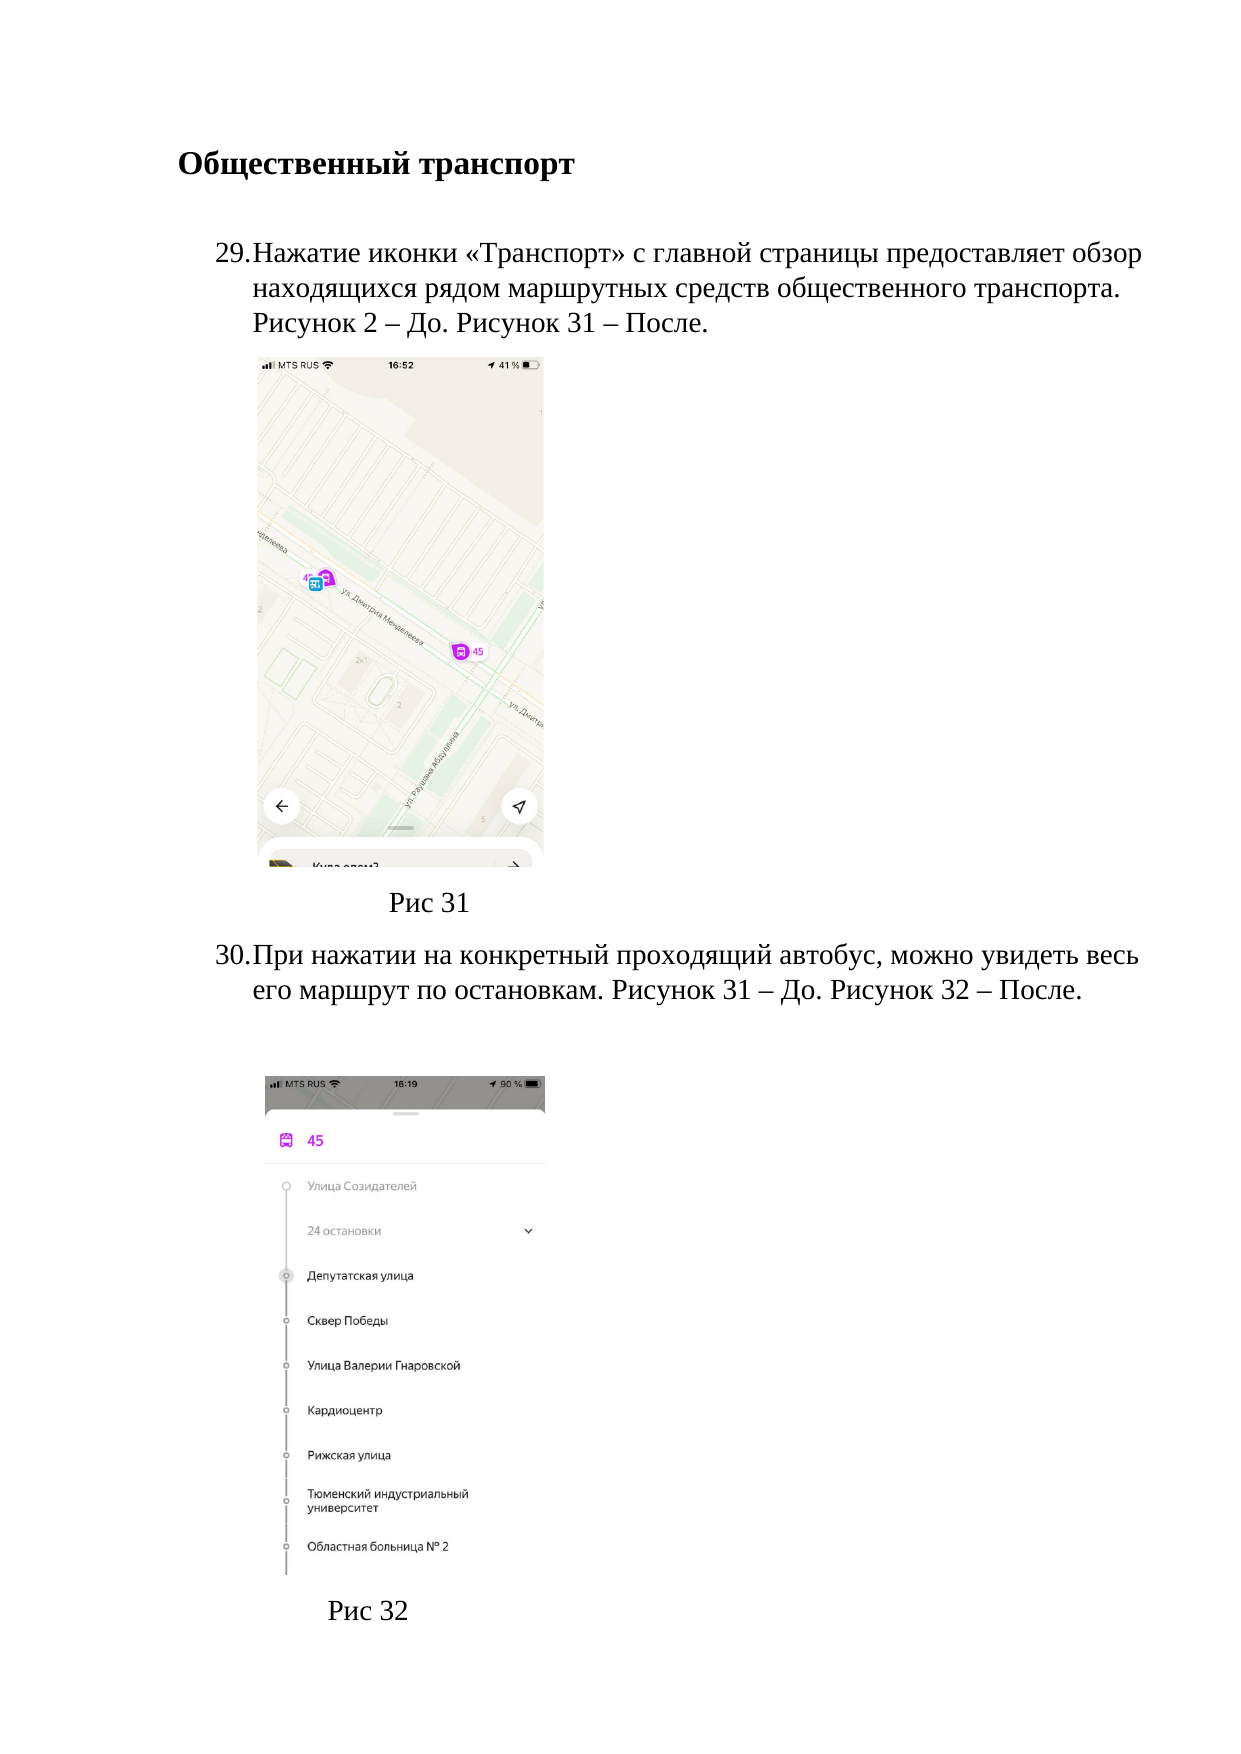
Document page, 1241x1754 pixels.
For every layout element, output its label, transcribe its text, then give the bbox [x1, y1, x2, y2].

text Рис 32 [177, 1593, 1152, 1626]
subtitle Общественный транспорт [177, 143, 1152, 181]
list Нажатие иконки «Транспорт» с главной страницы предоставляет обзор находящихся рядом маршрутных средств общественного транспорта. Рисунок 2 – До. Рисунок 31 – После. [215, 235, 1152, 339]
picture [265, 1076, 545, 1575]
list При нажатии на конкретный проходящий автобус, можно увидеть весь его маршрут по остановкам. Рисунок 31 – До. Рисунок 32 – После. [215, 937, 1152, 1006]
picture [257, 357, 544, 867]
text Рис 31 [177, 885, 1152, 919]
